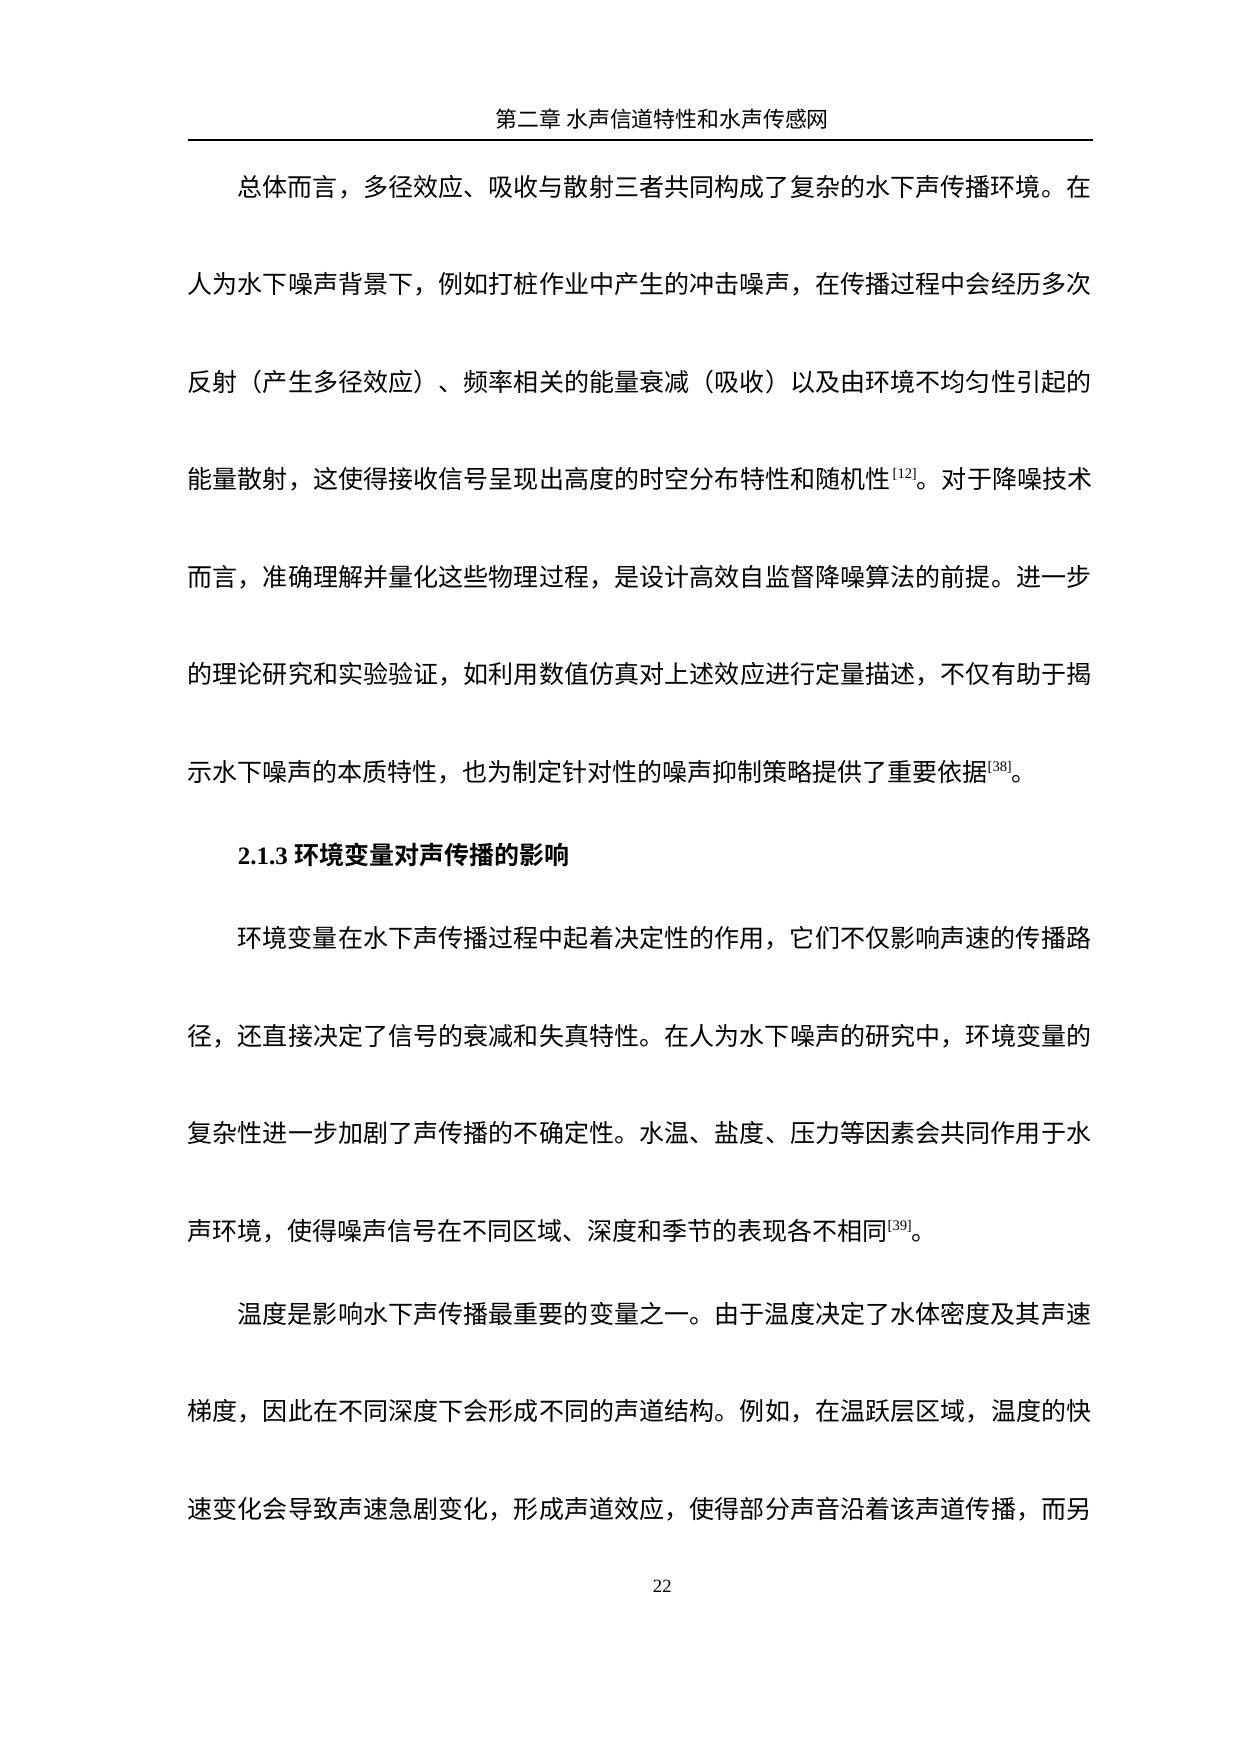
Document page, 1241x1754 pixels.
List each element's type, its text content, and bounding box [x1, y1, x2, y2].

text 总体而言，多径效应、吸收与散射三者共同构成了复杂的水下声传播环境。在人为水下噪声背景下，例如打桩作业中产生的冲击噪声，在传播过程中会经历多次反射（产生多径效应）、频率相关的能量衰减（吸收）以及由环境不均匀性引起的能量散射，这使得接收信号呈现出高度的时空分布特性和随机性[12]。对于降噪技术而言，准确理解并量化这些物理过程，是设计高效自监督降噪算法的前提。进一步的理论研究和实验验证，如利用数值仿真对上述效应进行定量描述，不仅有助于揭示水下噪声的本质特性，也为制定针对性的噪声抑制策略提供了重要依据[38]。 [187, 153, 1093, 803]
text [187, 1280, 1093, 1540]
text 环境变量在水下声传播过程中起着决定性的作用，它们不仅影响声速的传播路径，还直接决定了信号的衰减和失真特性。在人为水下噪声的研究中，环境变量的复杂性进一步加剧了声传播的不确定性。水温、盐度、压力等因素会共同作用于水声环境，使得噪声信号在不同区域、深度和季节的表现各不相同[39]。 [187, 904, 1093, 1262]
text 2.1.3 环境变量对声传播的影响 [187, 821, 1093, 886]
